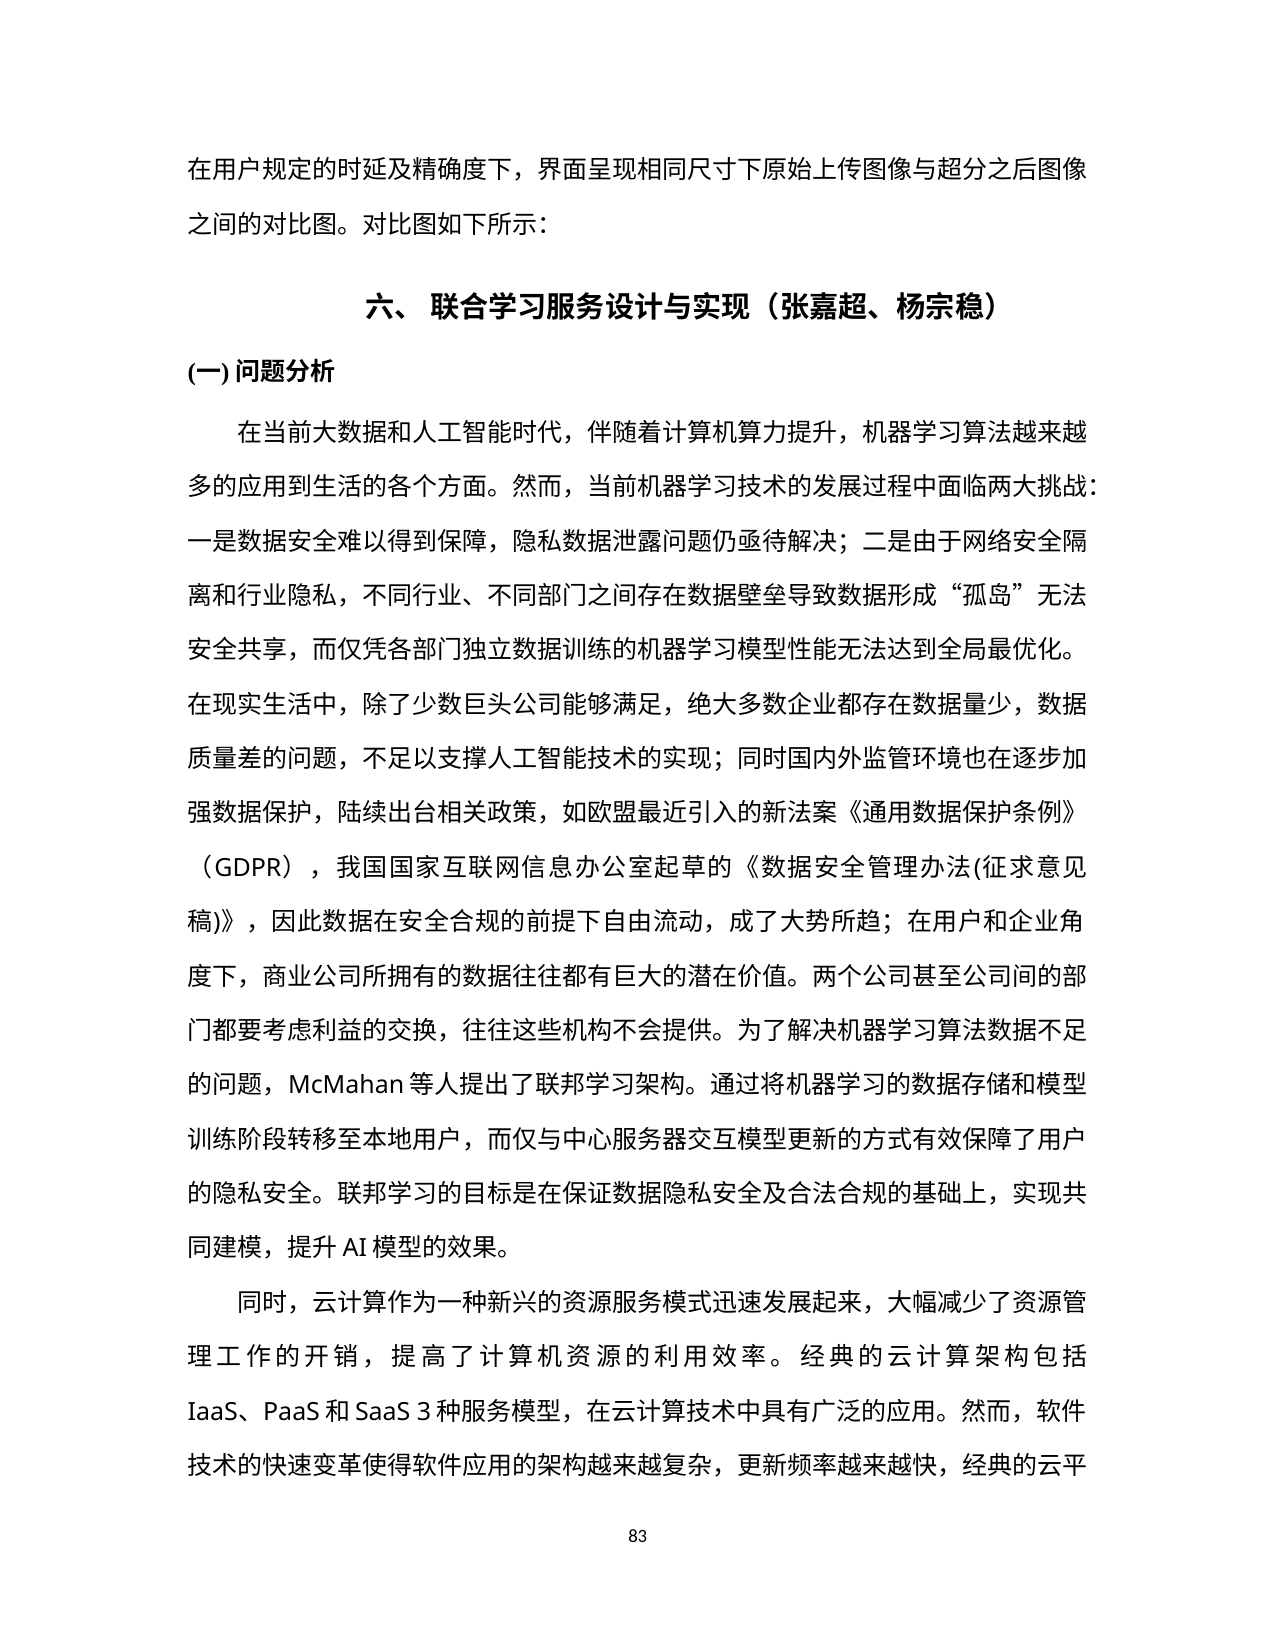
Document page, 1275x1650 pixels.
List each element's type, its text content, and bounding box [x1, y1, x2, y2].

text 问题分析 [187, 351, 1087, 387]
text 在当前大数据和人工智能时代，伴随着计算机算力提升，机器学习算法越来越多的应用到生活的各个方面。然而，当前机器学习技术的发展过程中面临两大挑战：一是数据安全难以得到保障，隐私数据泄露问题仍亟待解决；二是由于网络安全隔离和行业隐私，不同行业、不同部门之间存在数据壁垒导致数据形成“孤岛”无法安全共享，而仅凭各部门独立数据训练的机器学习模型性能无法达到全局最优化。在现实生活中，除了少数巨头公司能够满足，绝大多数企业都存在数据量少，数据质量差的问题，不足以支撑人工智能技术的实现；同时国内外监管环境也在逐步加强数据保护，陆续出台相关政策，如欧盟最近引入的新法案《通用数据保护条例》（GDPR），我国国家互联网信息办公室起草的《数据安全管理办法(征求意见稿)》，因此数据在安全合规的前提下自由流动，成了大势所趋；在用户和企业角度下，商业公司所拥有的数据往往都有巨大的潜在价值。两个公司甚至公司间的部门都要考虑利益的交换，往往这些机构不会提供。为了解决机器学习算法数据不足的问题，McMahan等人提出了联邦学习架构。通过将机器学习的数据存储和模型训练阶段转移至本地用户，而仅与中心服务器交互模型更新的方式有效保障了用户的隐私安全。联邦学习的目标是在保证数据隐私安全及合法合规的基础上，实现共同建模，提升AI模型的效果。 [187, 412, 1087, 1264]
text 联合学习服务设计与实现（张嘉超、杨宗稳） [365, 284, 1087, 326]
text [187, 1282, 1087, 1482]
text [187, 150, 1087, 241]
